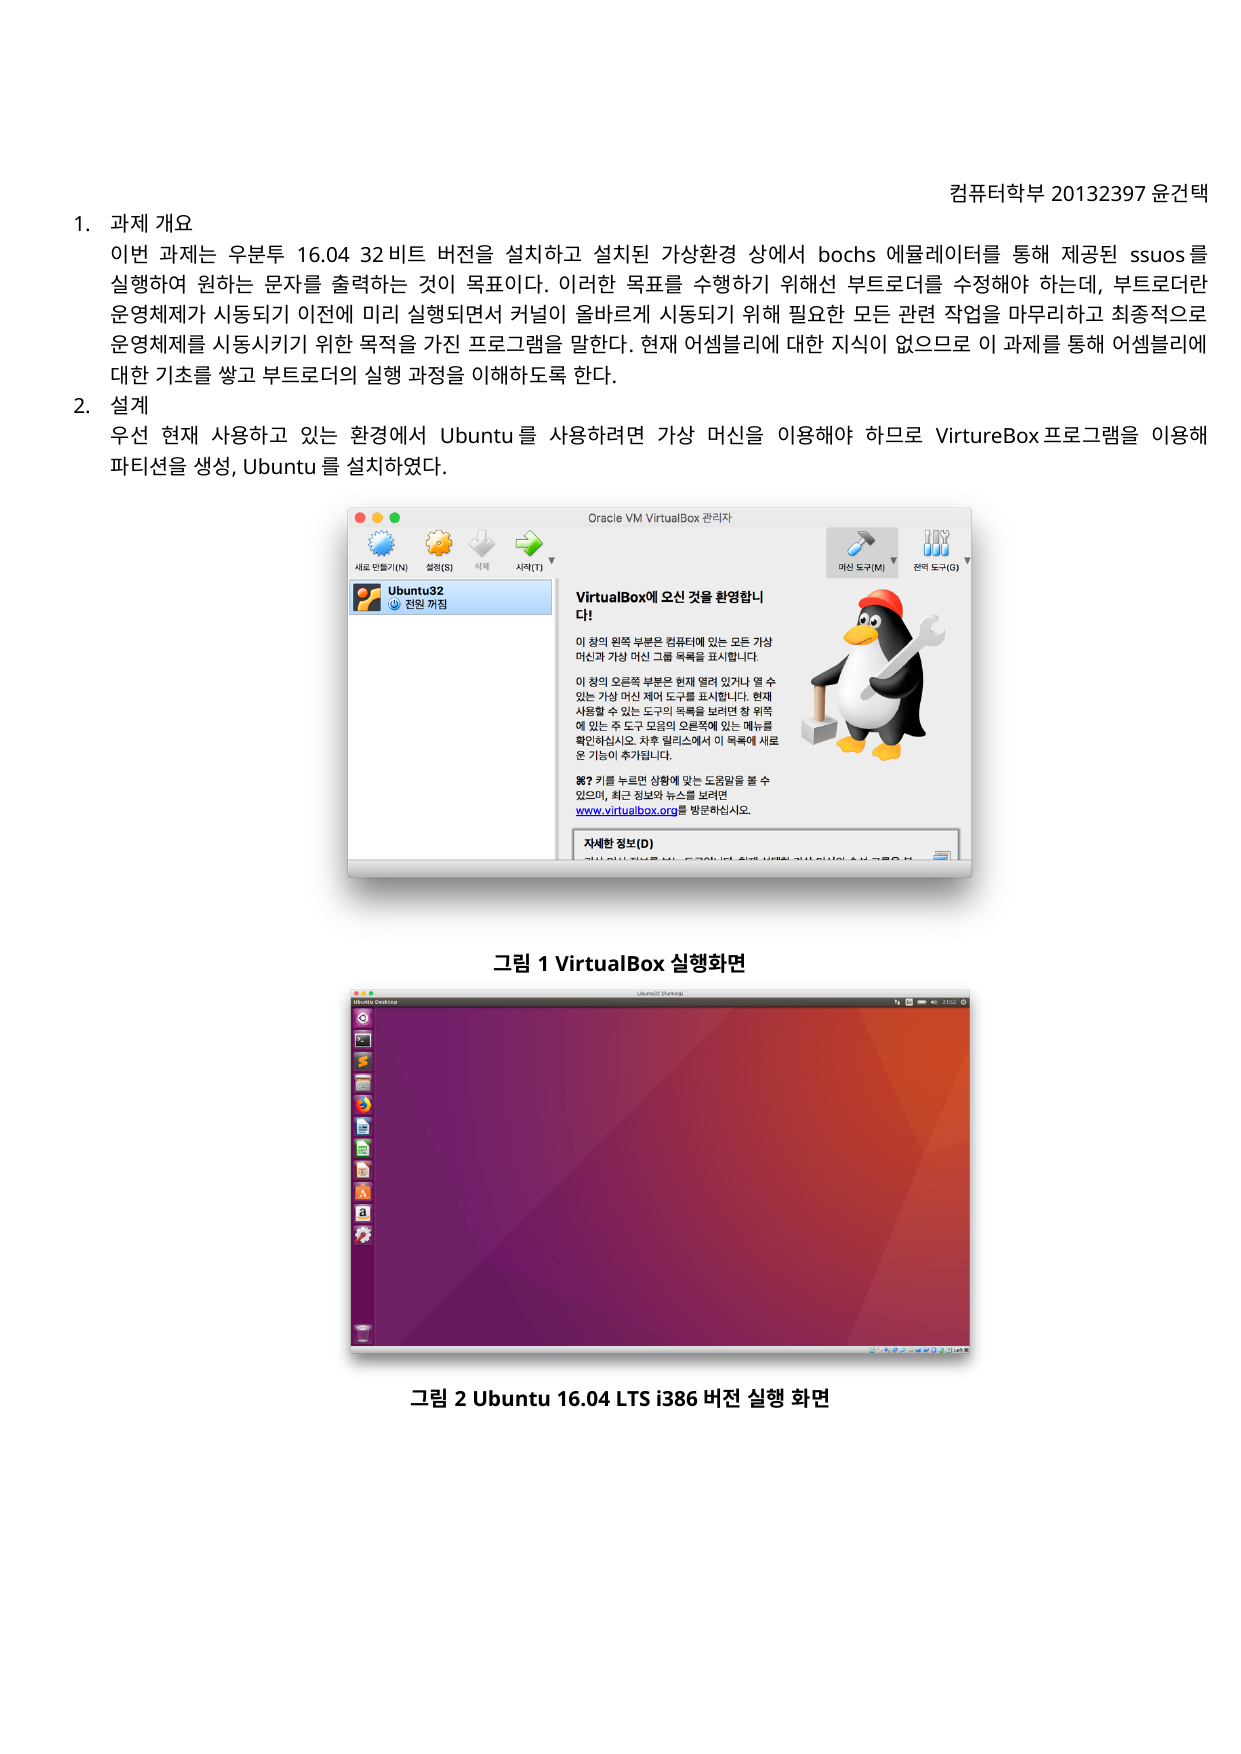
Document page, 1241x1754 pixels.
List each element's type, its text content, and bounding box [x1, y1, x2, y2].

text 컴퓨터학부 20132397 윤건택 [31, 177, 1209, 207]
text 그림 1 VirtualBox 실행화면 [31, 947, 1209, 977]
picture [330, 977, 990, 1383]
list 설계 [73, 389, 1209, 419]
text 그림 2 Ubuntu 16.04 LTS i386 버전 실행 화면 [31, 1383, 1209, 1413]
picture [299, 480, 1020, 947]
list 이번 과제는 우분투 16.04 32비트 버전을 설치하고 설치된 가상환경 상에서 bochs 에뮬레이터를 통해 제공된 ssuos를 실행하여 원하는 문자를 출력하는 것이 목표이다. 이러한 목표를 수행하기 위해선 부트로더를 수정해야 하는데, 부트로더란 운영체제가 시동되기 이전에 미리 실행되면서 커널이 올바르게 시동되기 위해 필요한 모든 관련 작업을 마무리하고 최종적으로 운영체제를 시동시키기 위한 목적을 가진 프로그램을 말한다. 현재 어셈블리에 대한 지식이 없으므로 이 과제를 통해 어셈블리에 대한 기초를 쌓고 부트로더의 실행 과정을 이해하도록 한다. [111, 238, 1209, 389]
list 과제 개요 [73, 207, 1209, 238]
list 우선 현재 사용하고 있는 환경에서 Ubuntu를 사용하려면 가상 머신을 이용해야 하므로 VirtureBox프로그램을 이용해 파티션을 생성, Ubuntu를 설치하였다. [111, 419, 1209, 480]
